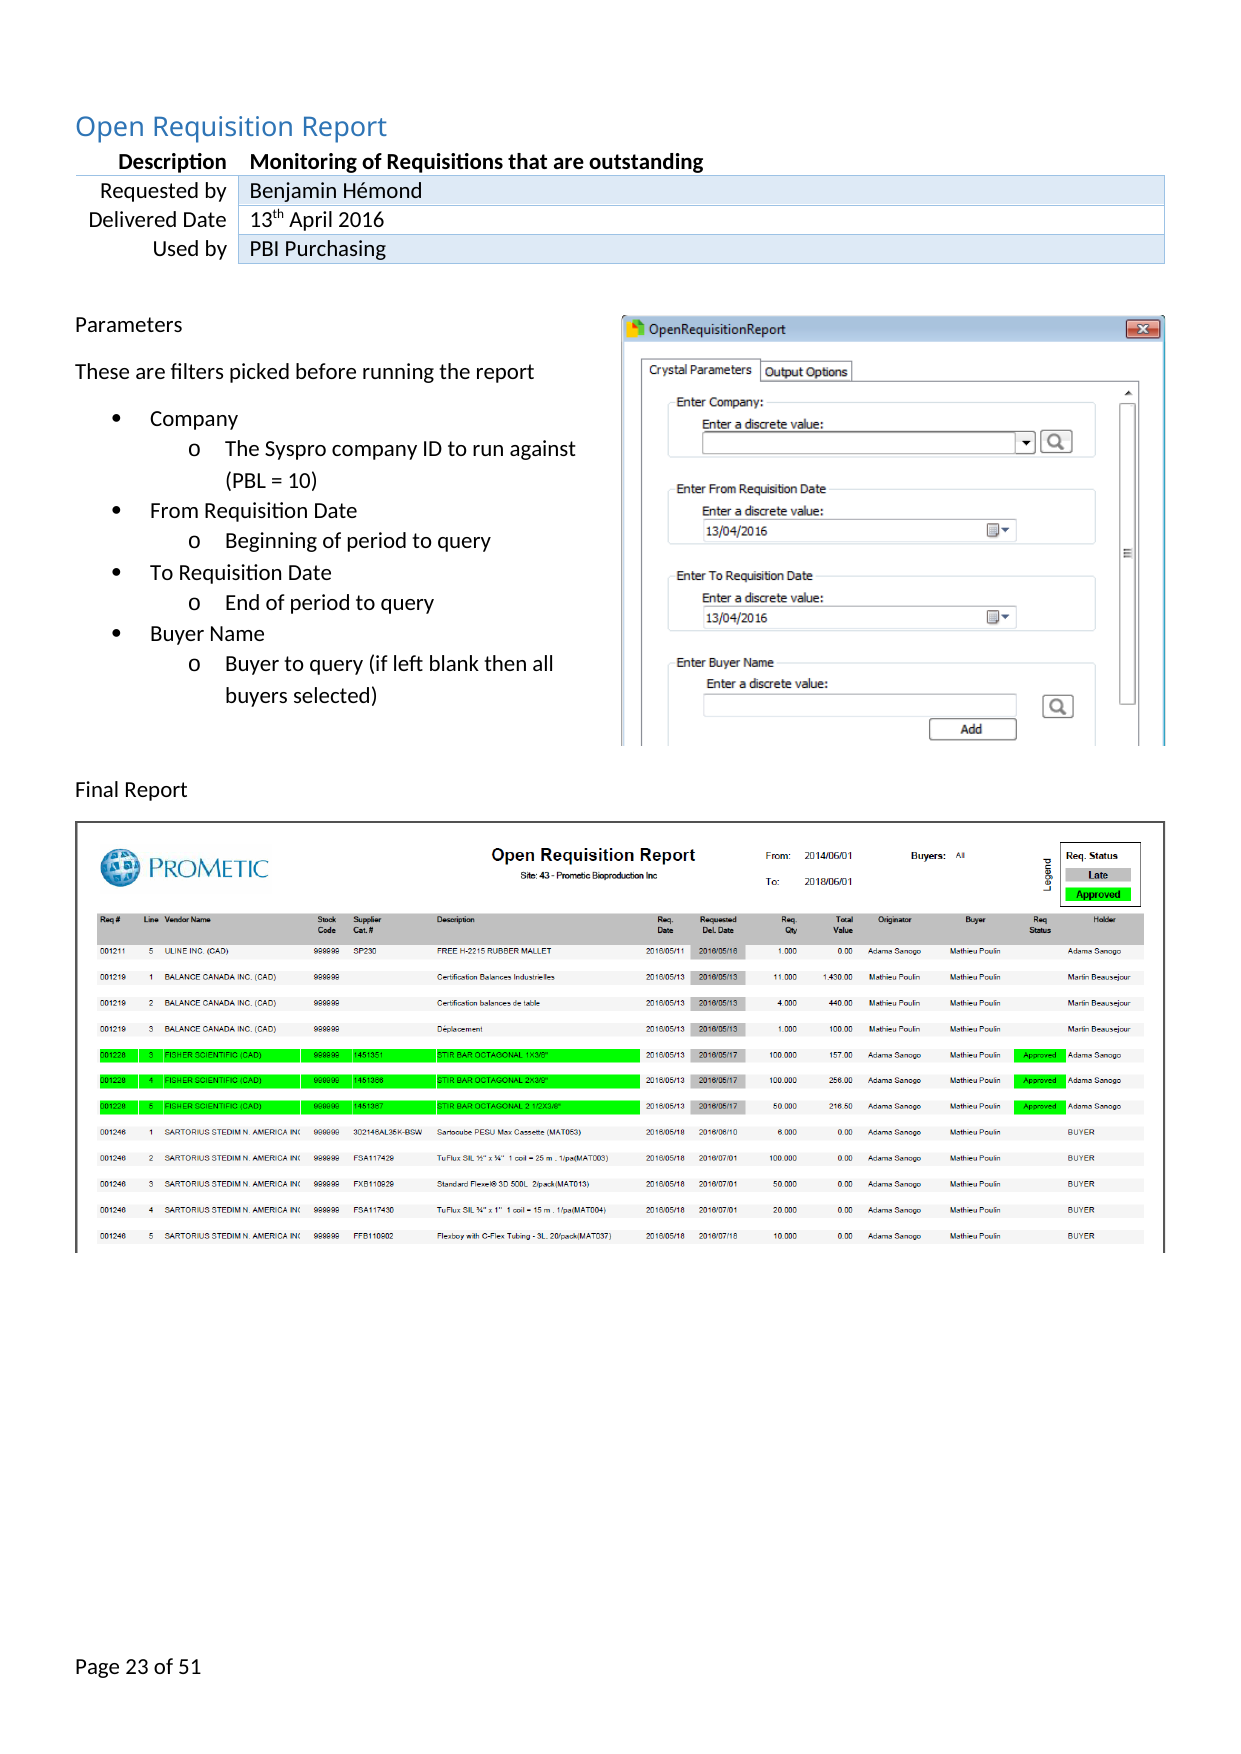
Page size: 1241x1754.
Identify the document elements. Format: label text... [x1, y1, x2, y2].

table_header Monitoring of Requisitions that are outstanding [238, 148, 1165, 175]
picture [621, 315, 1166, 746]
list Buyer Name [112, 619, 621, 647]
list Company [112, 404, 621, 432]
list Buyer to query (if left blank then all buyers selected) [187, 649, 621, 709]
text Parameters [75, 311, 1165, 338]
table_cell Delivered Date [76, 205, 238, 233]
table_cell PBI Purchasing [239, 235, 1164, 263]
text These are filters picked before running the report [75, 357, 621, 385]
list End of period to query [187, 588, 621, 617]
list To Requisition Date [112, 558, 621, 586]
list Beginning of period to query [187, 526, 621, 555]
table_cell Benjamin Hémond [239, 176, 1164, 204]
list From Requisition Date [112, 496, 621, 524]
table_cell Requested by [76, 176, 238, 204]
table_cell 13th April 2016 [239, 206, 1164, 233]
text Final Report [75, 775, 1165, 803]
table_header Description [76, 148, 238, 175]
subtitle Open Requisition Report [75, 108, 1165, 144]
picture [75, 821, 1166, 1253]
table_cell Used by [76, 234, 238, 263]
list The Syspro company ID to run against (PBL = 10) [187, 434, 621, 494]
